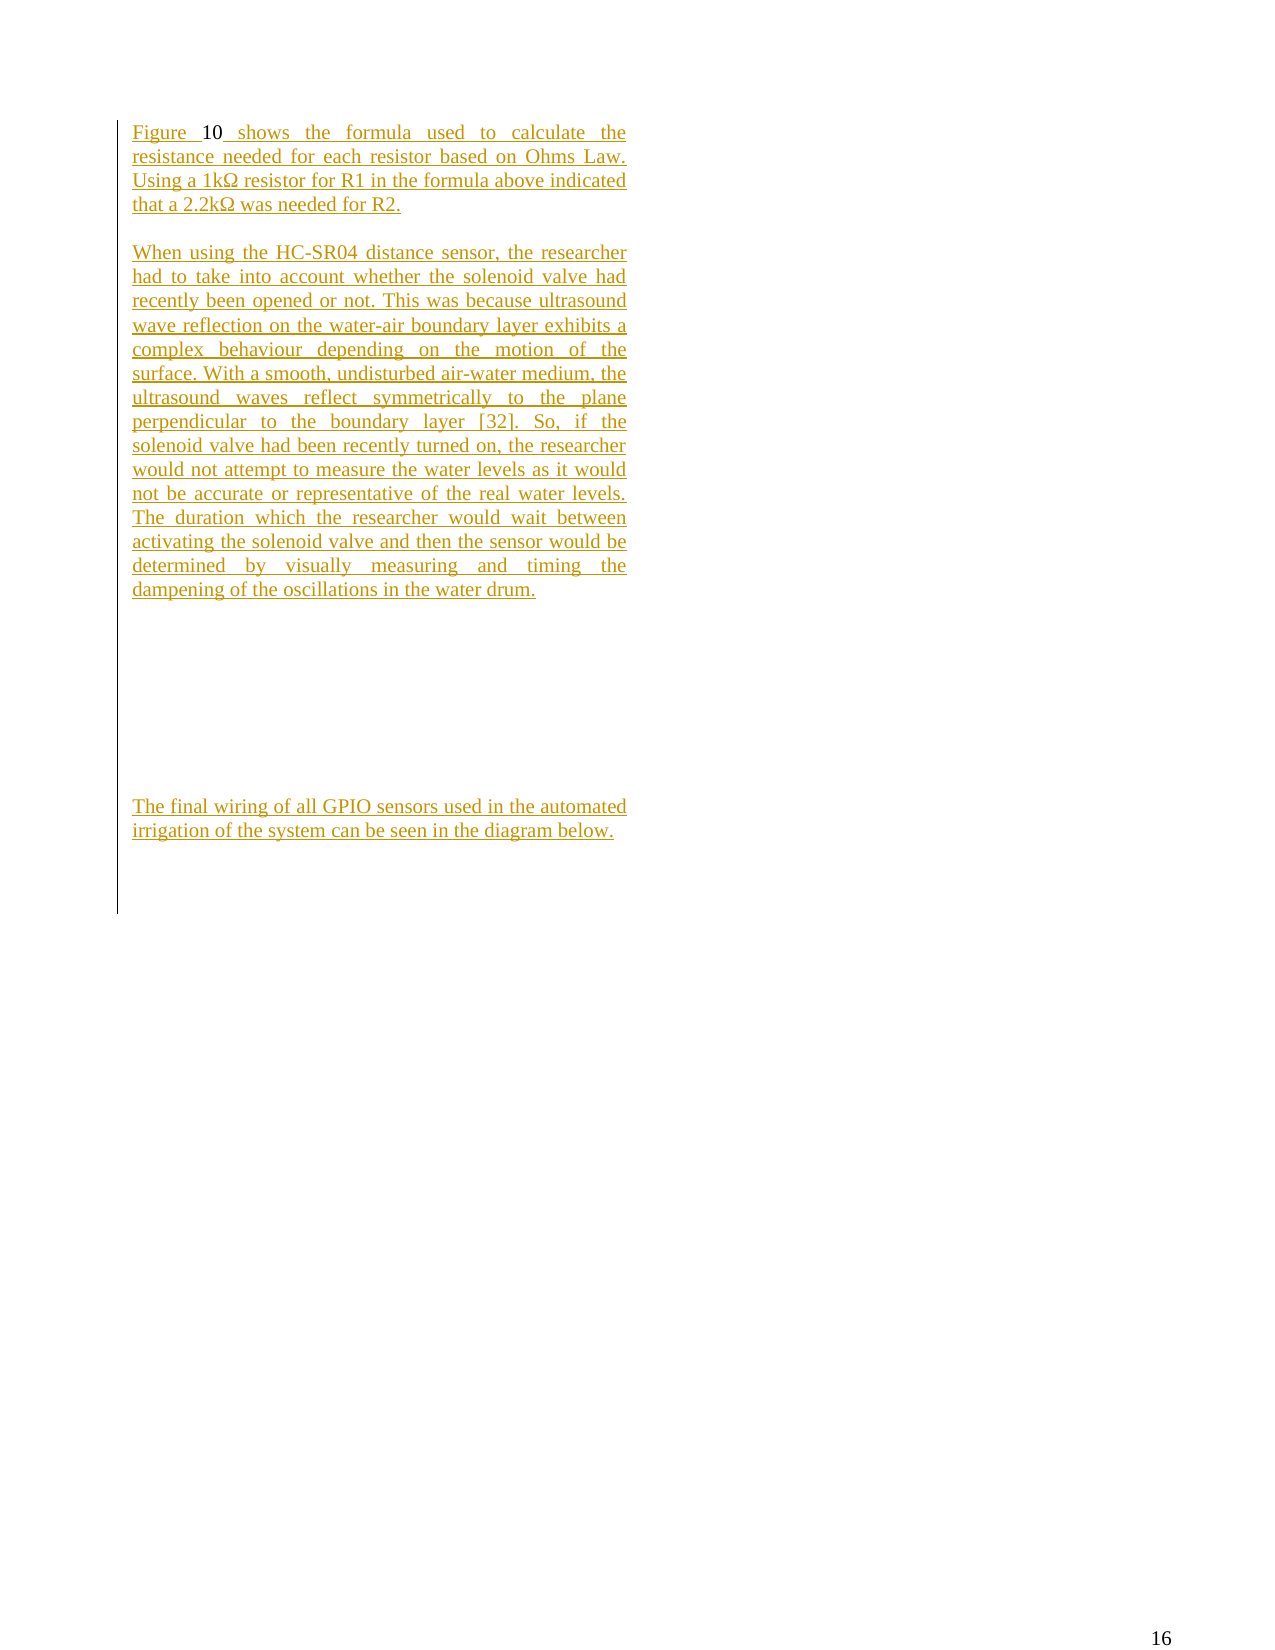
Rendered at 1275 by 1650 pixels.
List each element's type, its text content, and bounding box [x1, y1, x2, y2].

text 10 [132, 166, 627, 189]
text 10 [132, 120, 627, 165]
text 10 [132, 190, 627, 216]
